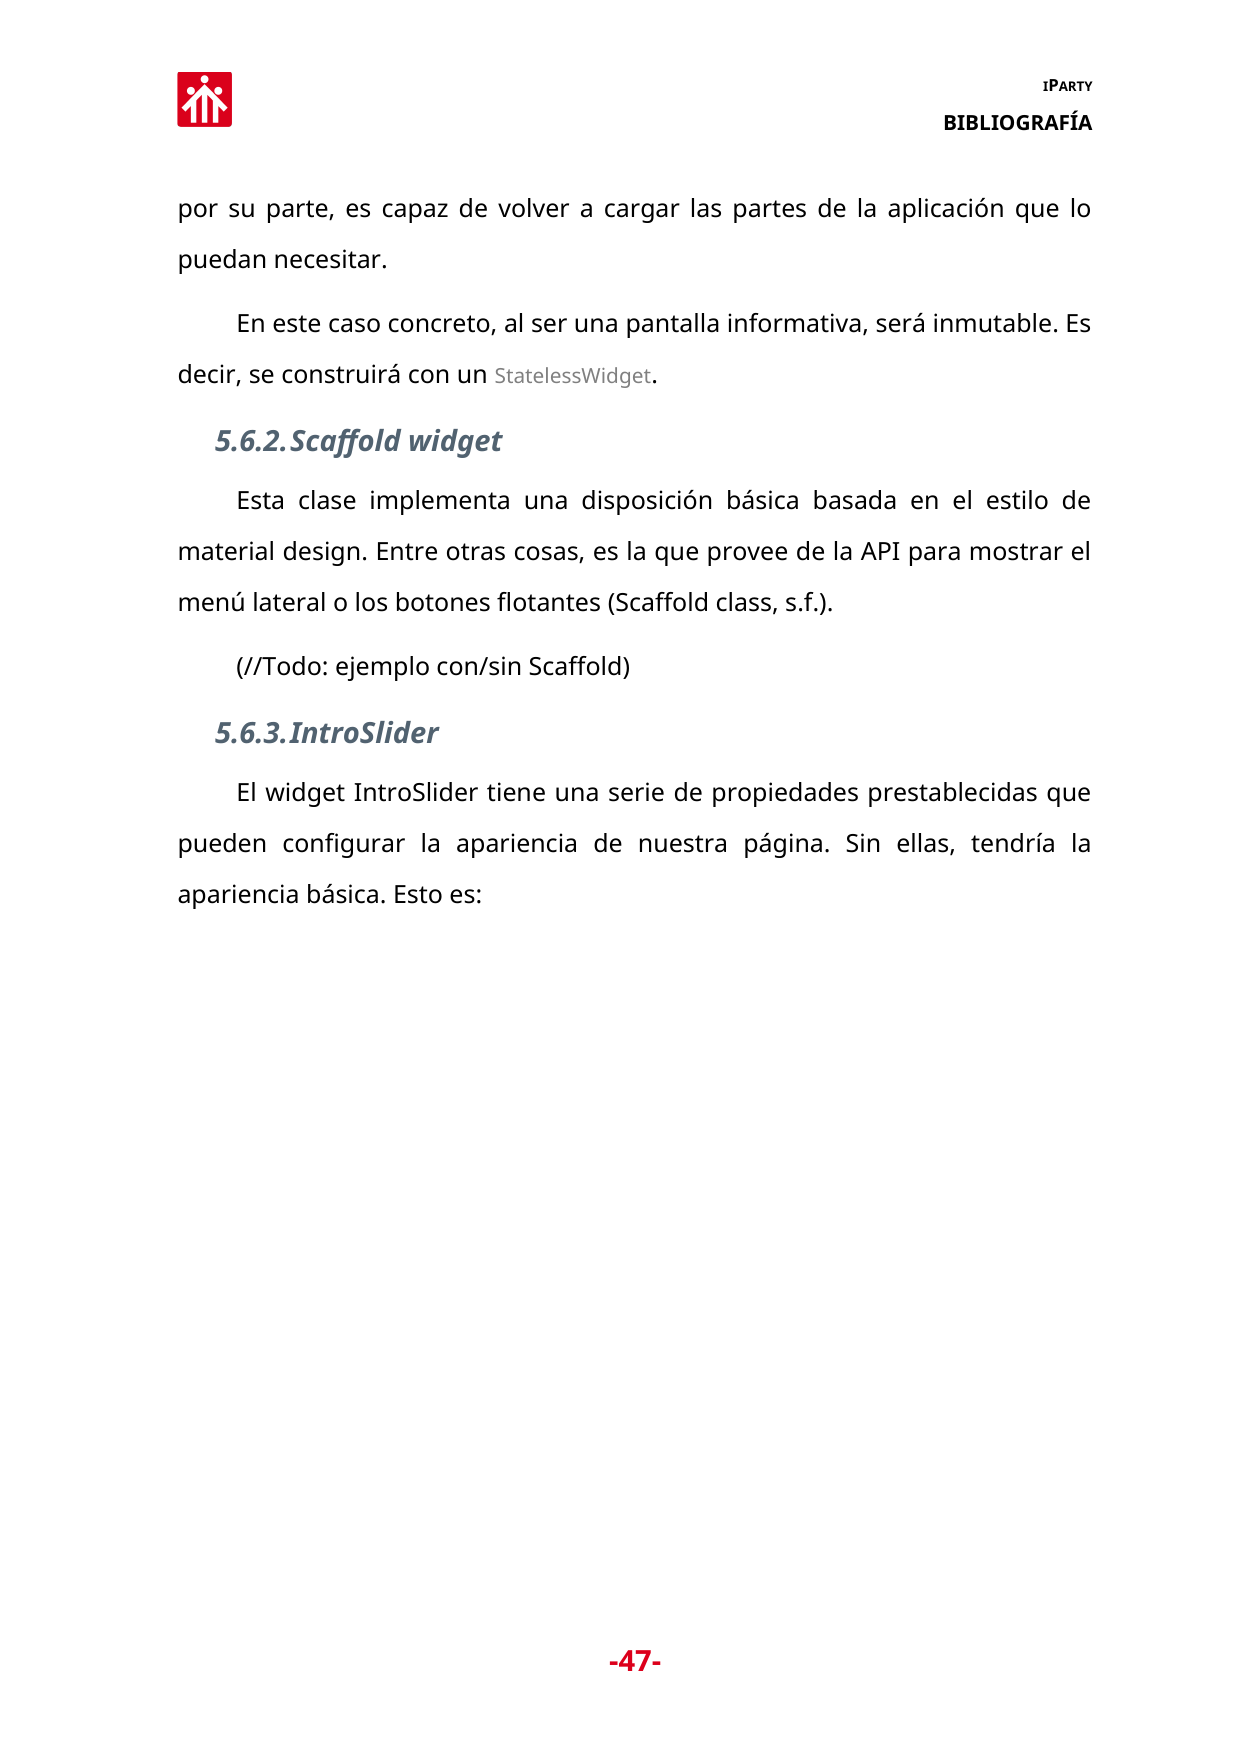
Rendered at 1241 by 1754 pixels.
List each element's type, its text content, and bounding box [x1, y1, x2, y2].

subtitle IntroSlider [215, 712, 1092, 752]
text (//Todo: ejemplo con/sin Scaffold) [177, 648, 1092, 682]
picture [177, 72, 232, 127]
text Esta clase implementa una disposición básica basada en el estilo de material design. Entre otras cosas, es la que provee de la API para mostrar el menú lateral o los botones flotantes . [177, 483, 1092, 619]
subtitle Scaffold widget [215, 420, 1092, 460]
text En este caso concreto, al ser una pantalla informativa, será inmutable. Es decir, se construirá con un StatelessWidget. [177, 306, 1092, 391]
text El widget IntroSlider tiene una serie de propiedades prestablecidas que pueden configurar la apariencia de nuestra página. Sin ellas, tendría la apariencia básica. Esto es: [177, 774, 1092, 911]
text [177, 191, 1092, 276]
